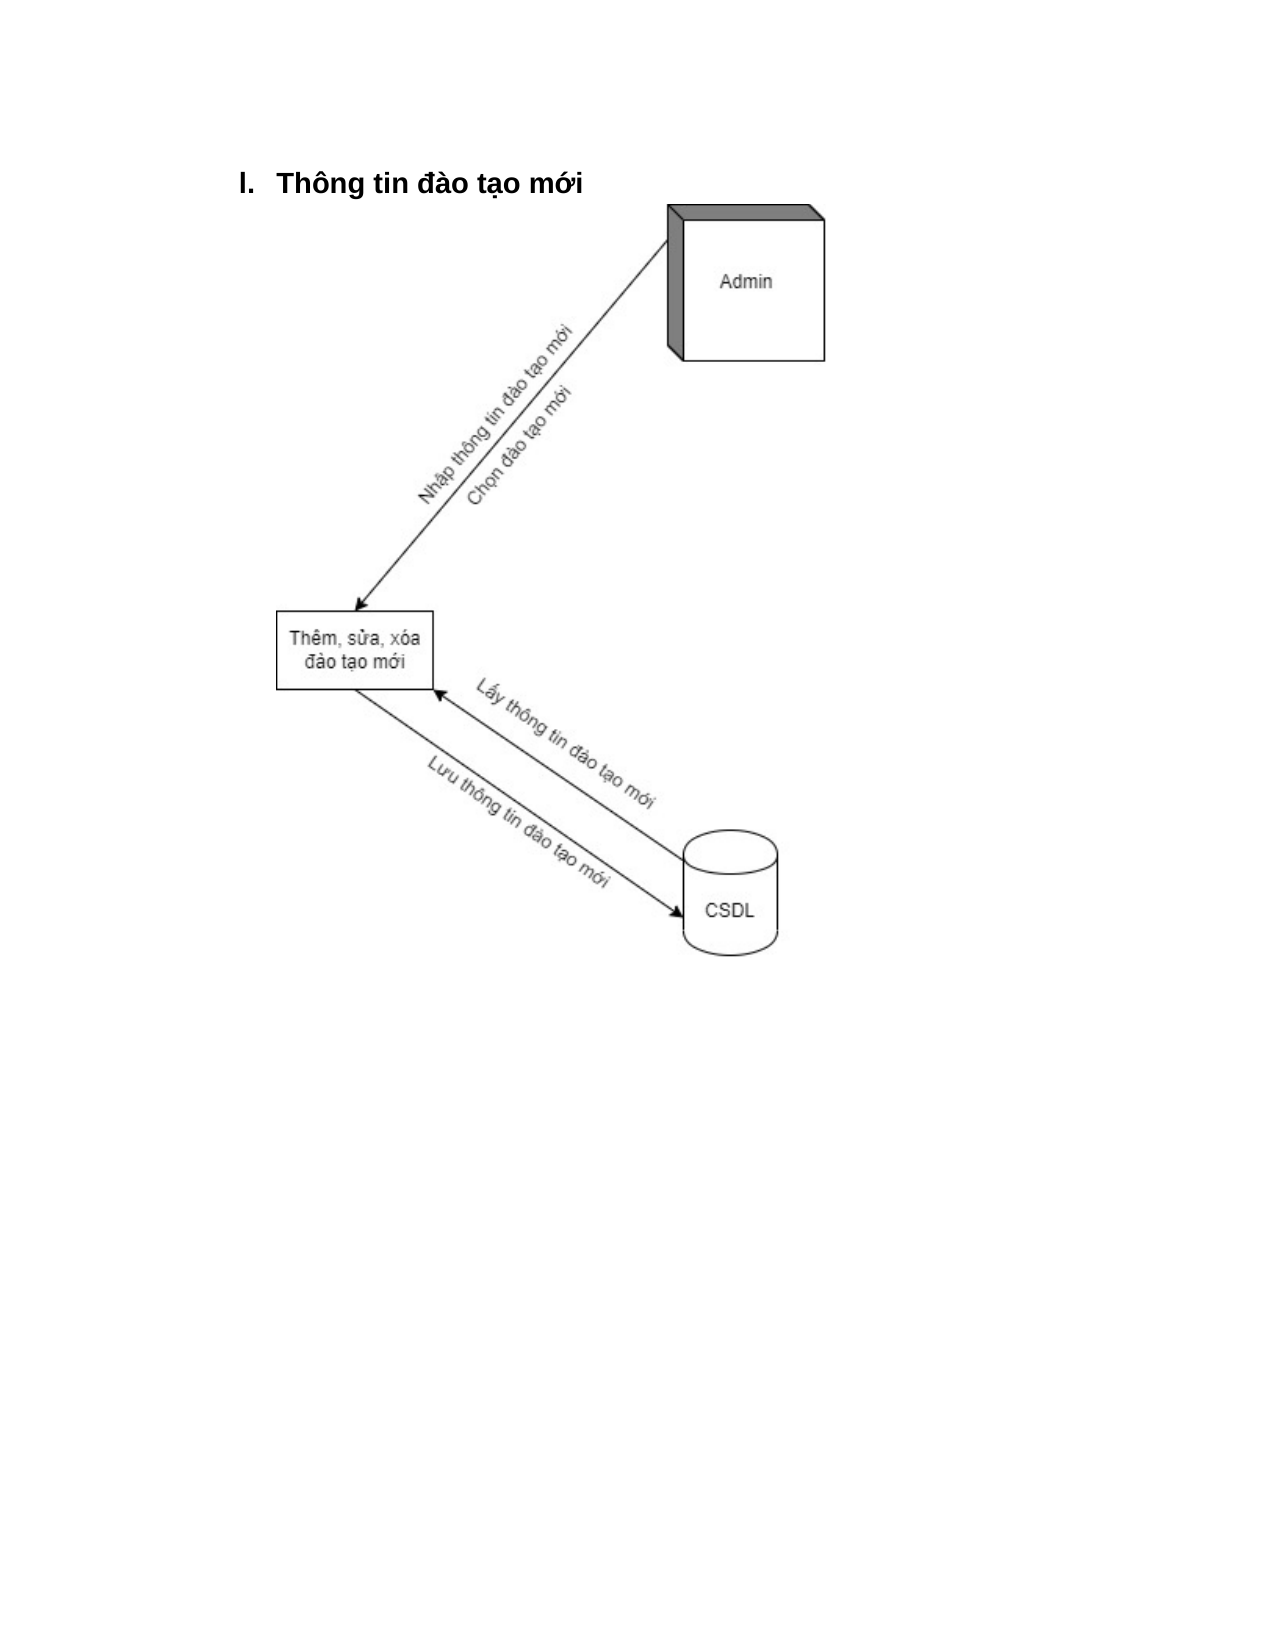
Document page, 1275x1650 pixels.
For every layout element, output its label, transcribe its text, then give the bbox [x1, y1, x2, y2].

list Thông tin đào tạo mới [239, 166, 1186, 199]
picture [276, 204, 827, 958]
